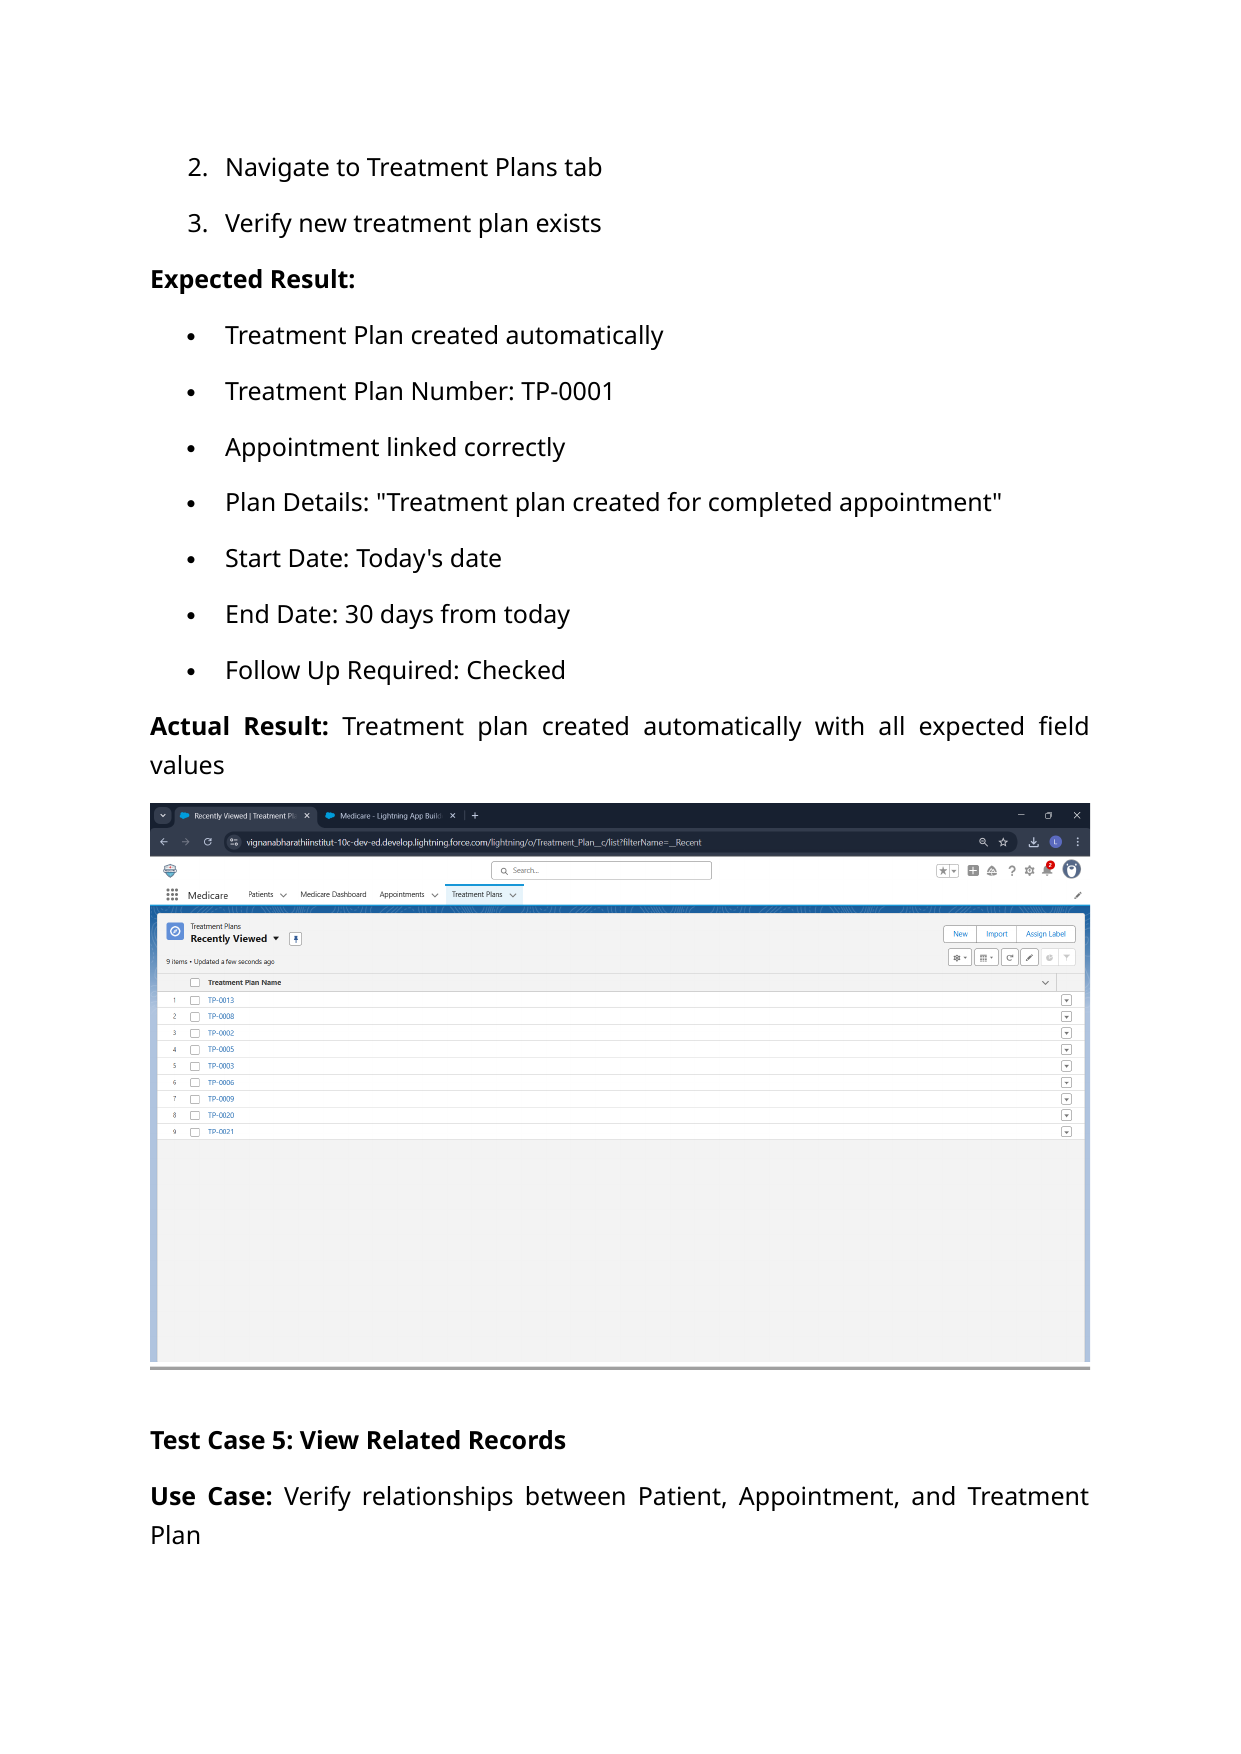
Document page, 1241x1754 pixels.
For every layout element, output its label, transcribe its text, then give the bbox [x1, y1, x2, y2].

list Appointment linked correctly [187, 429, 1090, 463]
list Navigate to Treatment Plans tab [187, 150, 1090, 184]
list Treatment Plan Number: TP-0001 [187, 373, 1090, 407]
list Verify new treatment plan exists [187, 206, 1090, 240]
picture [150, 803, 1091, 1362]
text Test Case 5: View Related Records [150, 1422, 1090, 1457]
text Use Case: Verify relationships between Patient, Appointment, and Treatment Plan [150, 1478, 1090, 1552]
list Treatment Plan created automatically [187, 317, 1090, 352]
list End Date: 30 days from today [187, 597, 1090, 631]
list Follow Up Required: Checked [187, 652, 1090, 687]
text Actual Result: Treatment plan created automatically with all expected field values [150, 708, 1090, 782]
list Plan Details: "Treatment plan created for completed appointment" [187, 485, 1090, 519]
text Expected Result: [150, 262, 1090, 296]
list Start Date: Today's date [187, 541, 1090, 575]
